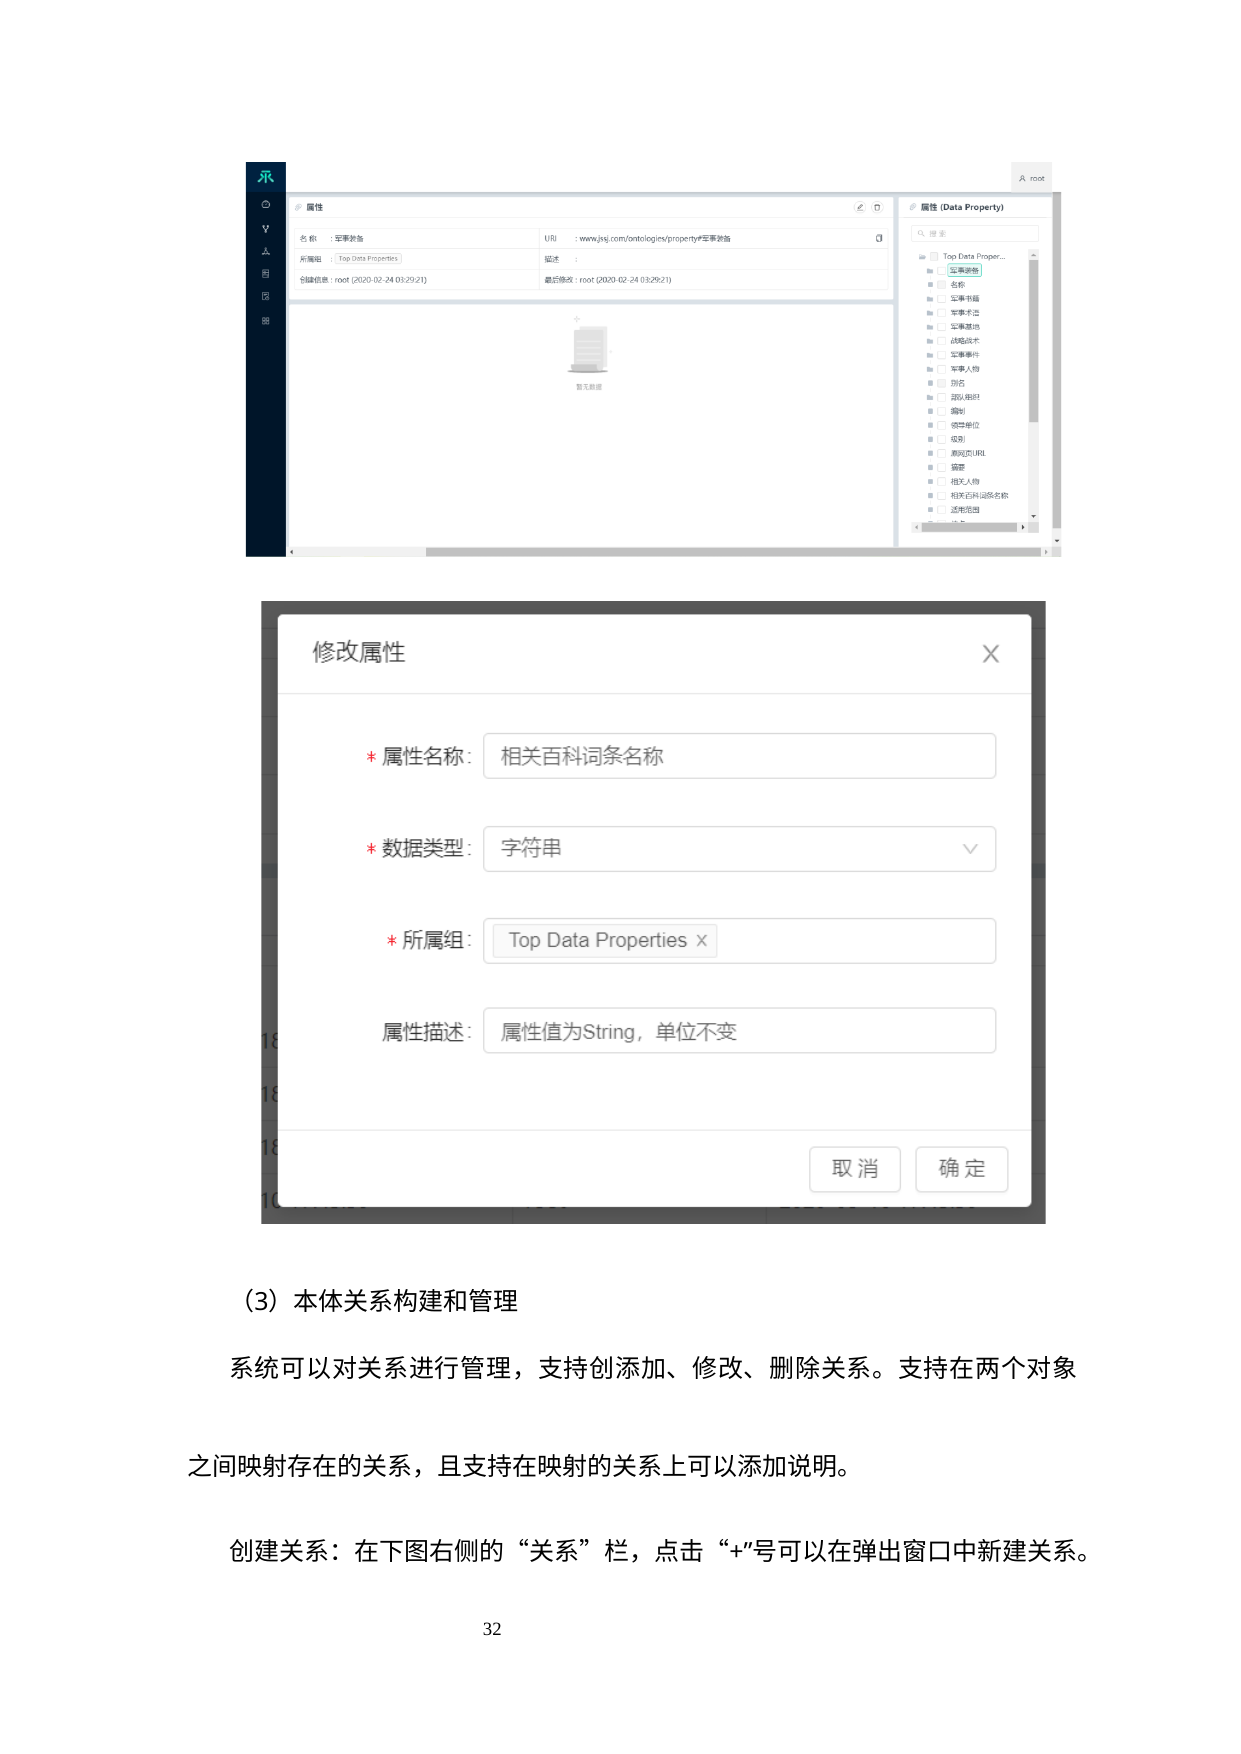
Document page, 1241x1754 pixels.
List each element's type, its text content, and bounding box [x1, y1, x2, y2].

text （3）本体关系构建和管理 [187, 1267, 1078, 1332]
text 系统可以对关系进行管理，支持创添加、修改、删除关系。支持在两个对象之间映射存在的关系，且支持在映射的关系上可以添加说明。 [187, 1334, 1078, 1497]
picture [245, 162, 1062, 557]
picture [261, 601, 1046, 1224]
text 创建关系：在下图右侧的“关系”栏，点击“+”号可以在弹出窗口中新建关系。 [187, 1517, 1078, 1582]
